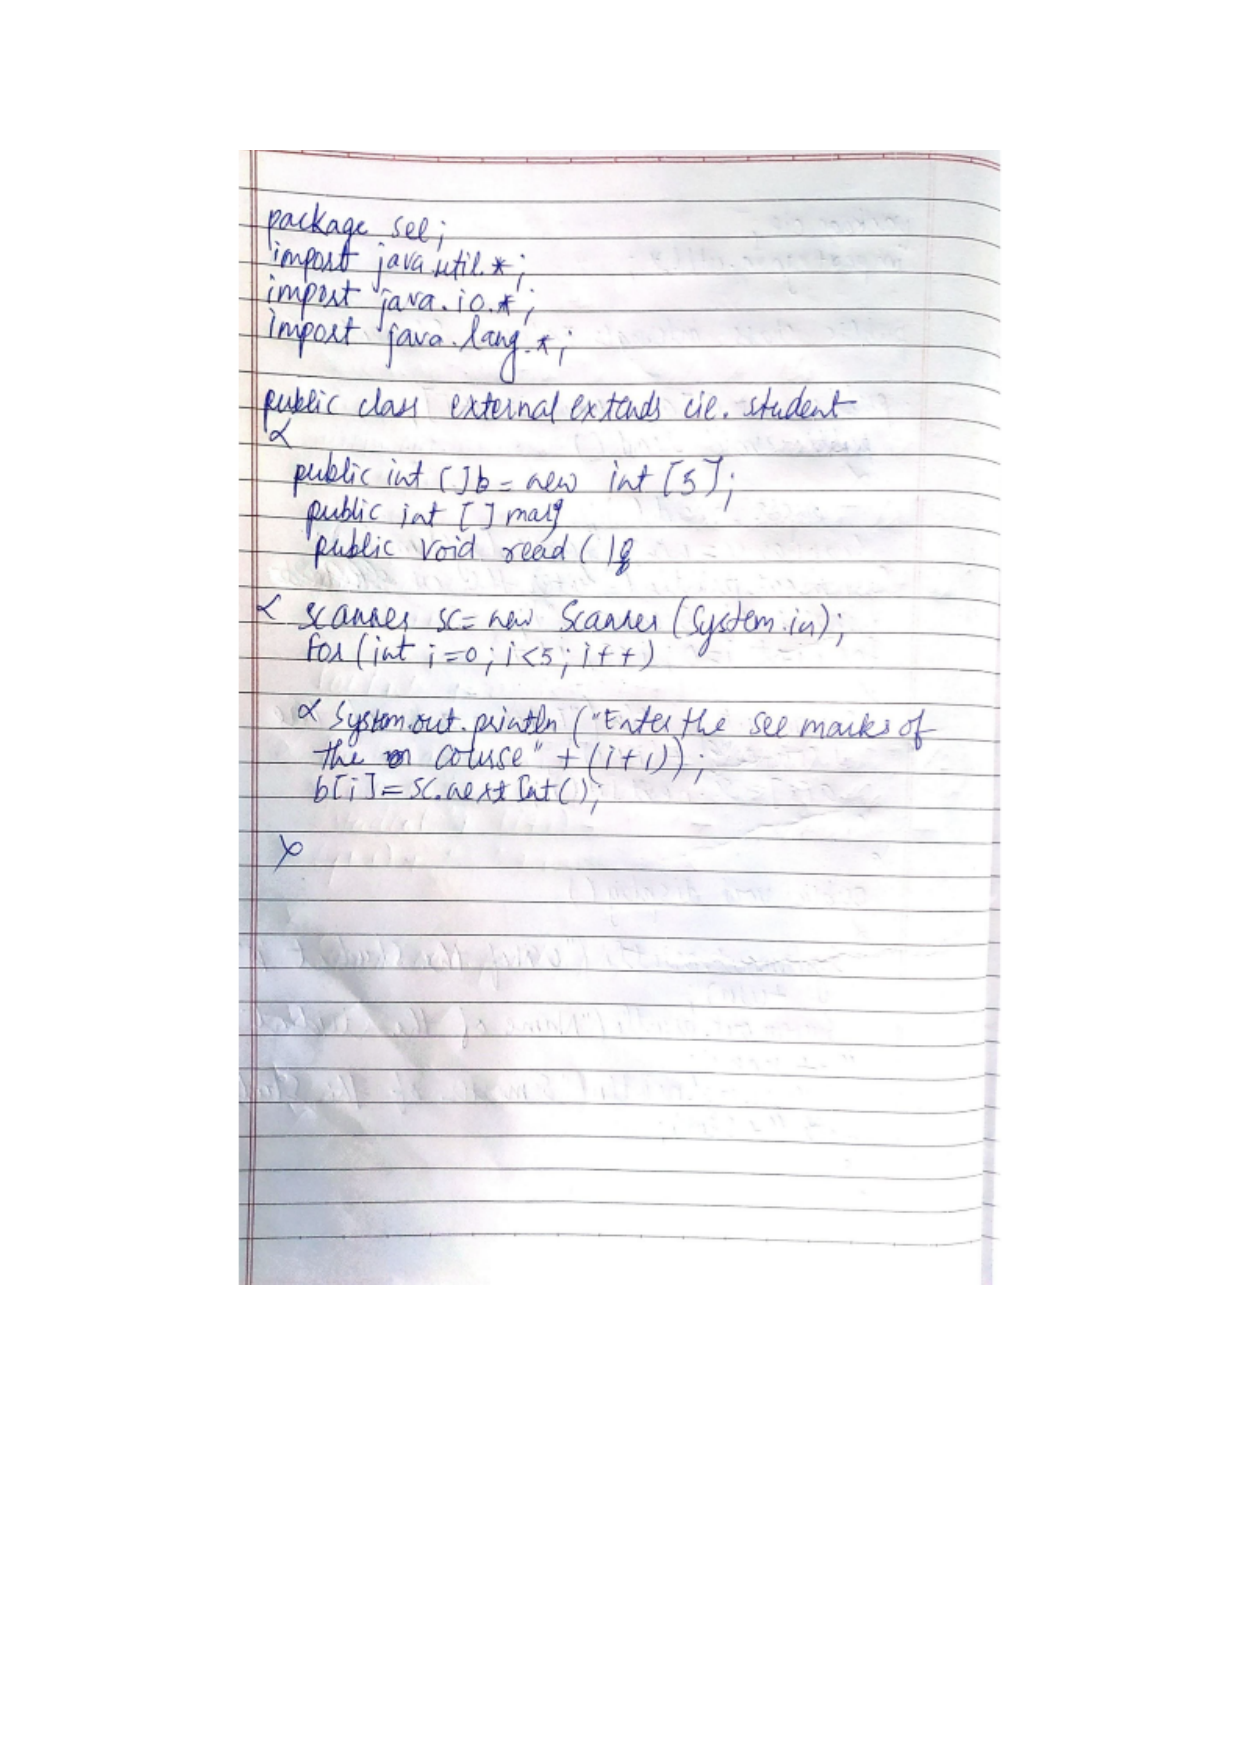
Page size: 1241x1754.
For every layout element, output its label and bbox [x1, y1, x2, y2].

picture [150, 150, 1091, 1285]
